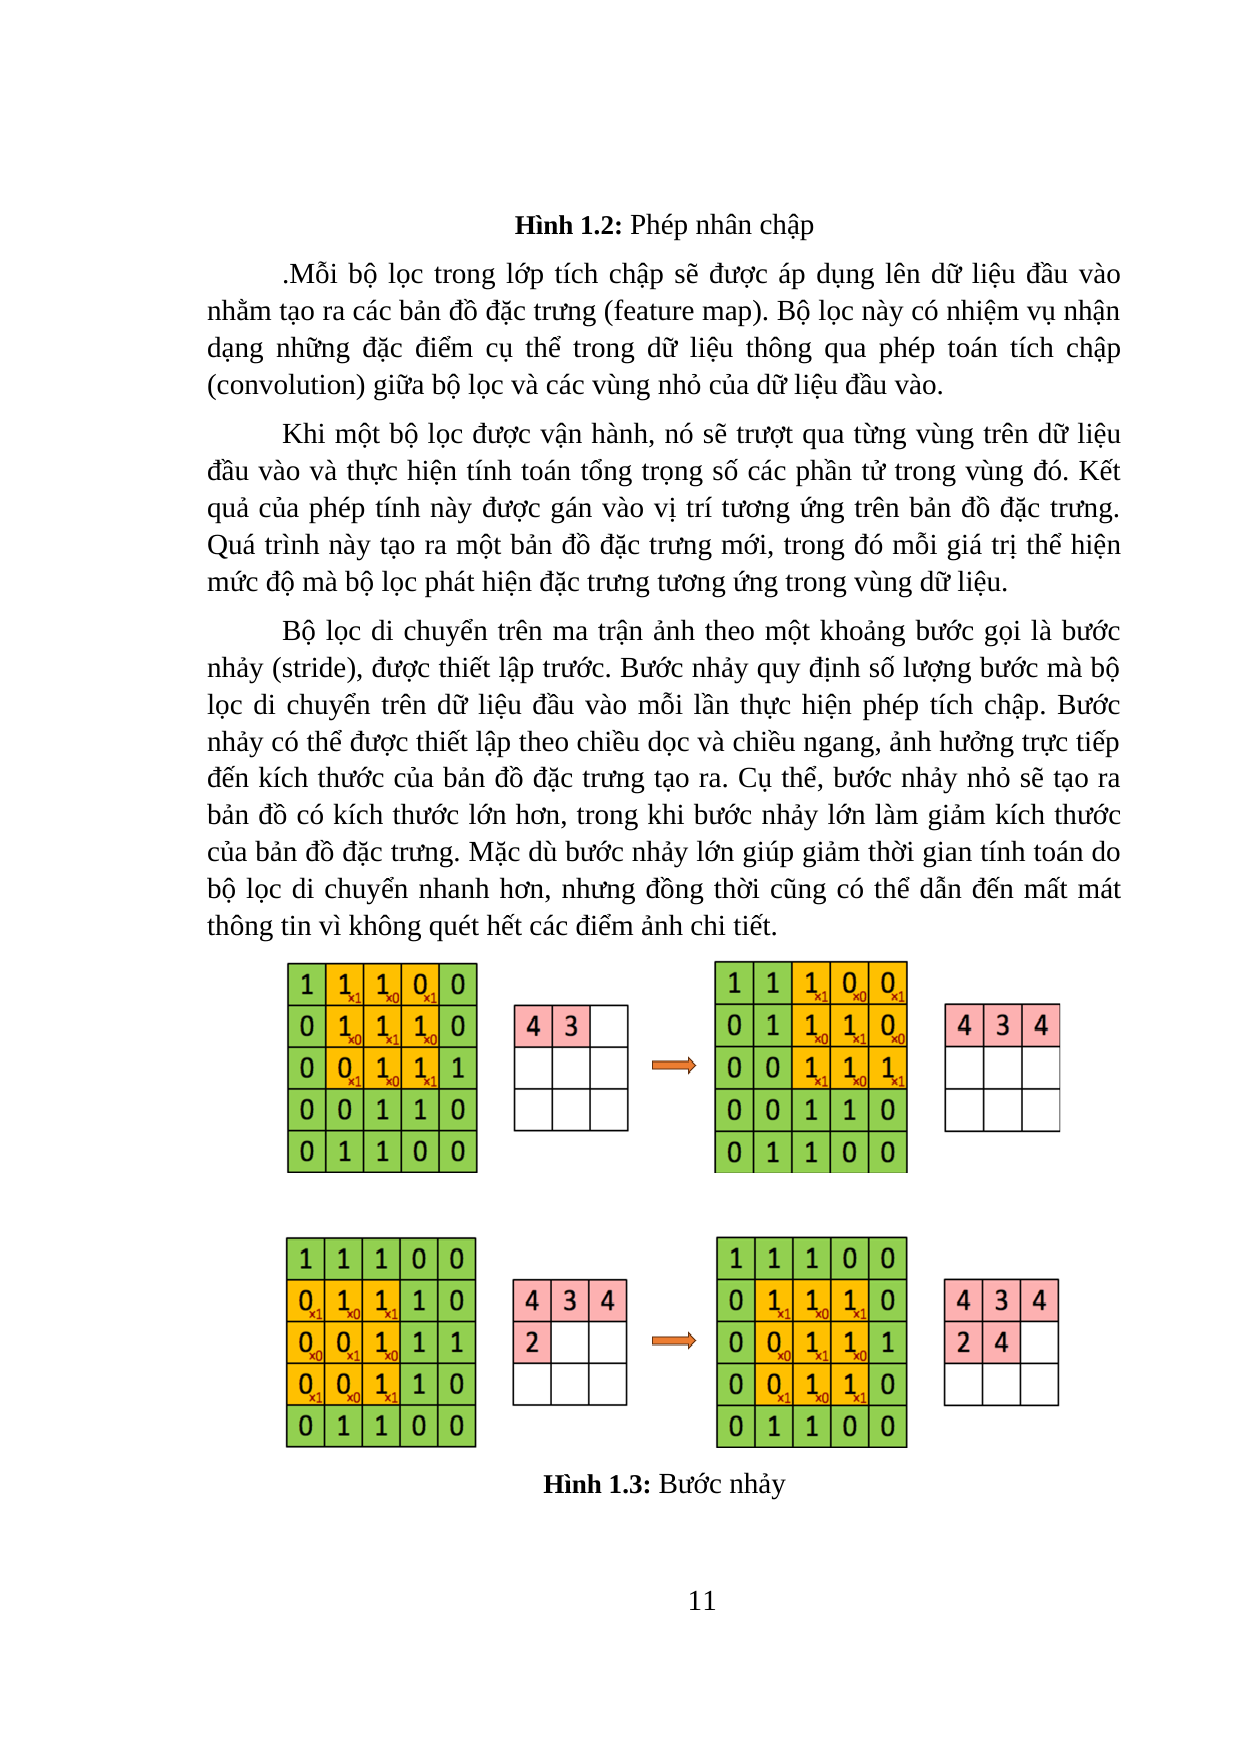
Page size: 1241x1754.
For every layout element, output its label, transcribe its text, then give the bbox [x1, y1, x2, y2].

text Khi một bộ lọc được vận hành, nó sẽ trượt qua từng vùng trên dữ liệu đầu vào và thực hiện tính toán tổng trọng số các phần tử trong vùng đó. Kết quả của phép tính này được gán vào vị trí tương ứng trên bản đồ đặc trưng. Quá trình này tạo ra một bản đồ đặc trưng mới, trong đó mỗi giá trị thể hiện mức độ mà bộ lọc phát hiện đặc trưng tương ứng trong vùng dữ liệu. [207, 416, 1122, 597]
text .Mỗi bộ lọc trong lớp tích chập sẽ được áp dụng lên dữ liệu đầu vào nhằm tạo ra các bản đồ đặc trưng (feature map). Bộ lọc này có nhiệm vụ nhận dạng những đặc điểm cụ thể trong dữ liệu thông qua phép toán tích chập (convolution) giữa bộ lọc và các vùng nhỏ của dữ liệu đầu vào. [207, 256, 1122, 400]
text Phép nhân chập [207, 207, 1122, 240]
text Bước nhảy [207, 1466, 1122, 1499]
text Bộ lọc di chuyển trên ma trận ảnh theo một khoảng bước gọi là bước nhảy (stride), được thiết lập trước. Bước nhảy quy định số lượng bước mà bộ lọc di chuyển trên dữ liệu đầu vào mỗi lần thực hiện phép tích chập. Bước nhảy có thể được thiết lập theo chiều dọc và chiều ngang, ảnh hưởng trực tiếp đến kích thước của bản đồ đặc trưng tạo ra. Cụ thể, bước nhảy nhỏ sẽ tạo ra bản đồ có kích thước lớn hơn, trong khi bước nhảy lớn làm giảm kích thước của bản đồ đặc trưng. Mặc dù bước nhảy lớn giúp giảm thời gian tính toán do bộ lọc di chuyển nhanh hơn, nhưng đồng thời cũng có thể dẫn đến mất mát thông tin vì không quét hết các điểm ảnh chi tiết. [207, 613, 1122, 942]
picture [281, 957, 1061, 1451]
